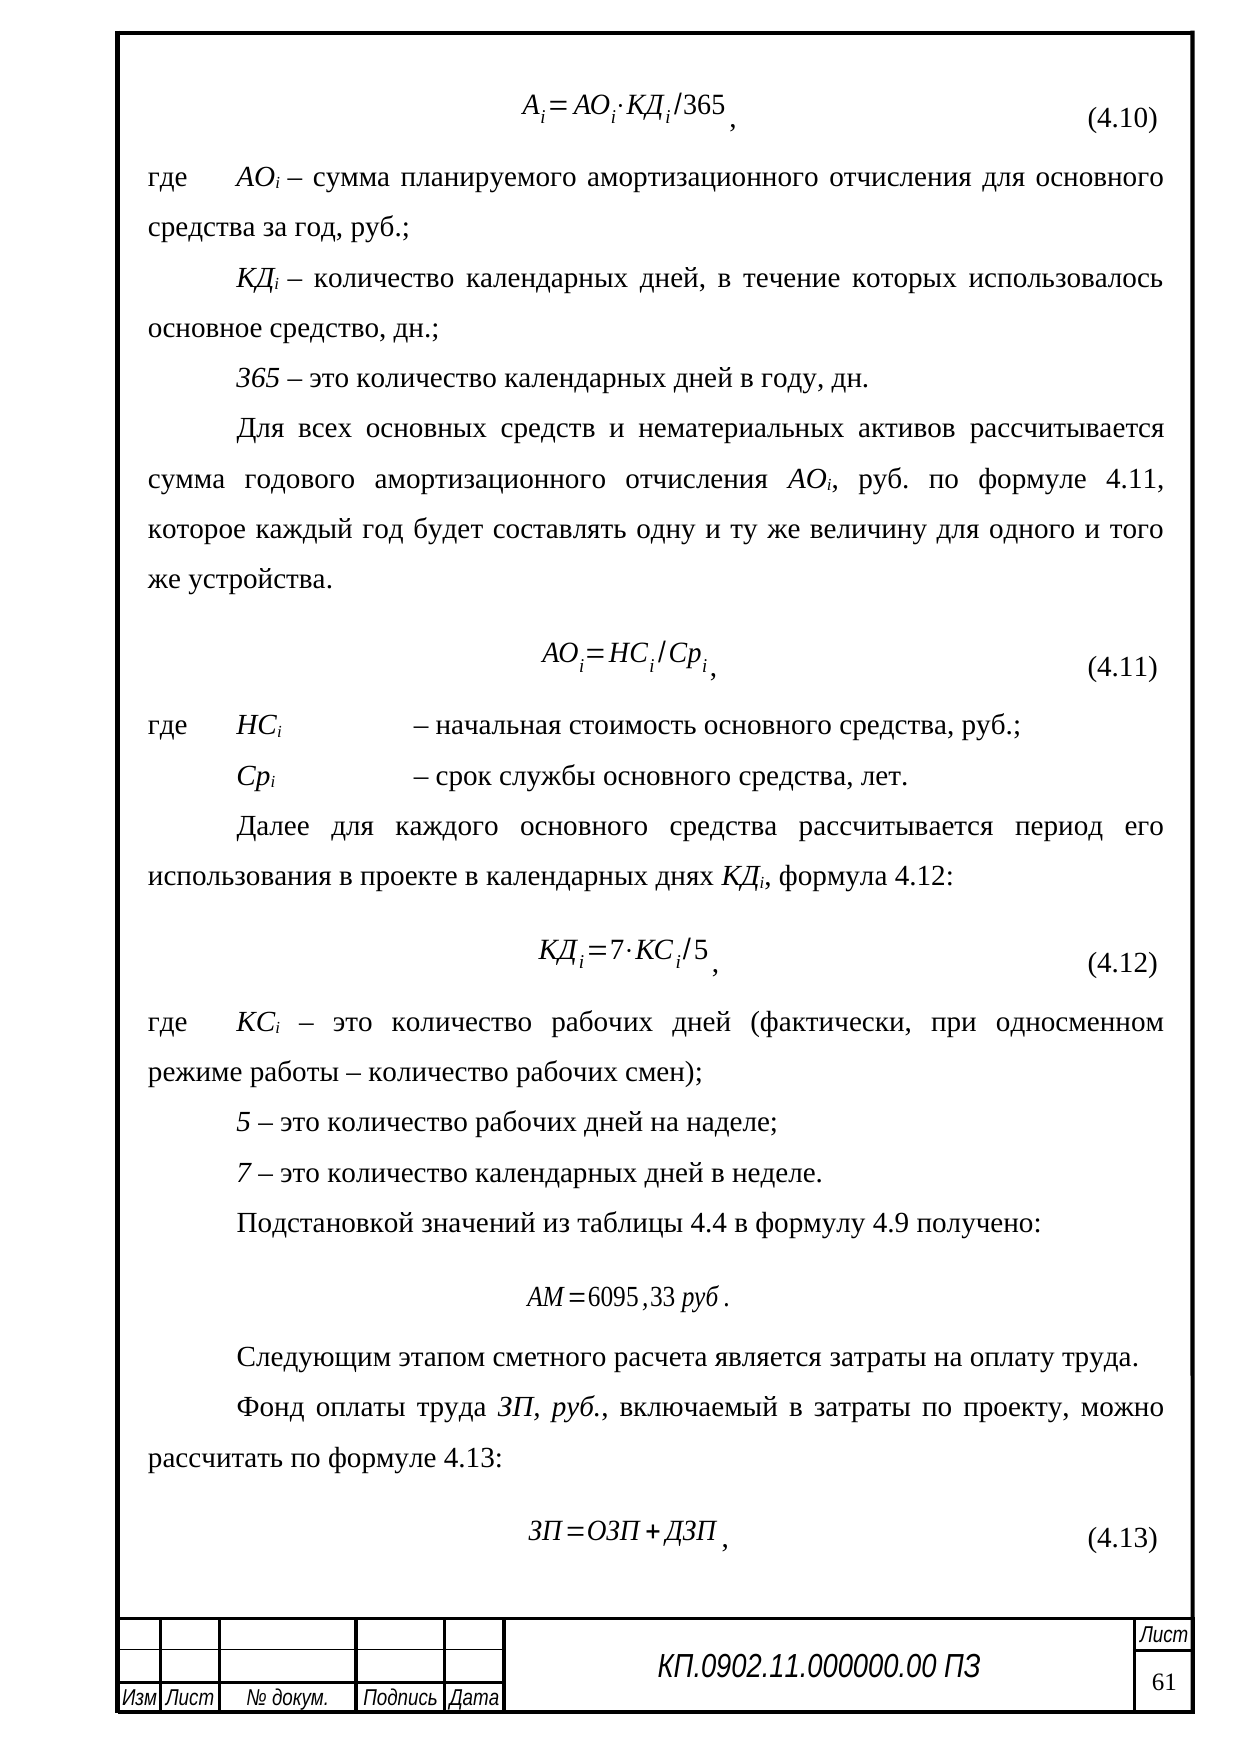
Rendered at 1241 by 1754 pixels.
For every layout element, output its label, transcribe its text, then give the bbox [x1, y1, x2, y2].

text Срi – срок службы основного средства, лет. [148, 758, 1164, 791]
text Фонд оплаты труда ЗП, руб., включаемый в затраты по проекту, можно рассчитать по формуле 4.13: [148, 1389, 1164, 1473]
text Подстановкой значений из таблицы 4.4 в формулу 4.9 получено: [148, 1205, 1164, 1239]
text 365 – это количество календарных дней в году, дн. [148, 360, 1164, 394]
text КДi – количество календарных дней, в течение которых использовалось основное средство, дн.; [148, 260, 1164, 343]
text , (4.13) [118, 1515, 1194, 1554]
text Далее для каждого основного средства рассчитывается период его использования в проекте в календарных днях КДi, формула 4.12: [148, 808, 1164, 892]
text где КСi – это количество рабочих дней (фактически, при односменном режиме работы – количество рабочих смен); [148, 1004, 1164, 1088]
text 7 – это количество календарных дней в неделе. [148, 1155, 1164, 1188]
text Для всех основных средств и нематериальных активов рассчитывается сумма годового амортизационного отчисления АОi, руб. по формуле 4.11, которое каждый год будет составлять одну и ту же величину для одного и того же устройства. [148, 411, 1164, 595]
text 5 – это количество рабочих дней на наделе; [148, 1104, 1164, 1138]
text , (4.12) [118, 933, 1194, 979]
text , (4.11) [118, 637, 1194, 682]
text Следующим этапом сметного расчета является затраты на оплату труда. [148, 1339, 1164, 1373]
text где НСi – начальная стоимость основного средства, руб.; [148, 707, 1164, 741]
text , (4.10) [118, 89, 1194, 134]
text где АОi – сумма планируемого амортизационного отчисления для основного средства за год, руб.; [148, 159, 1164, 243]
